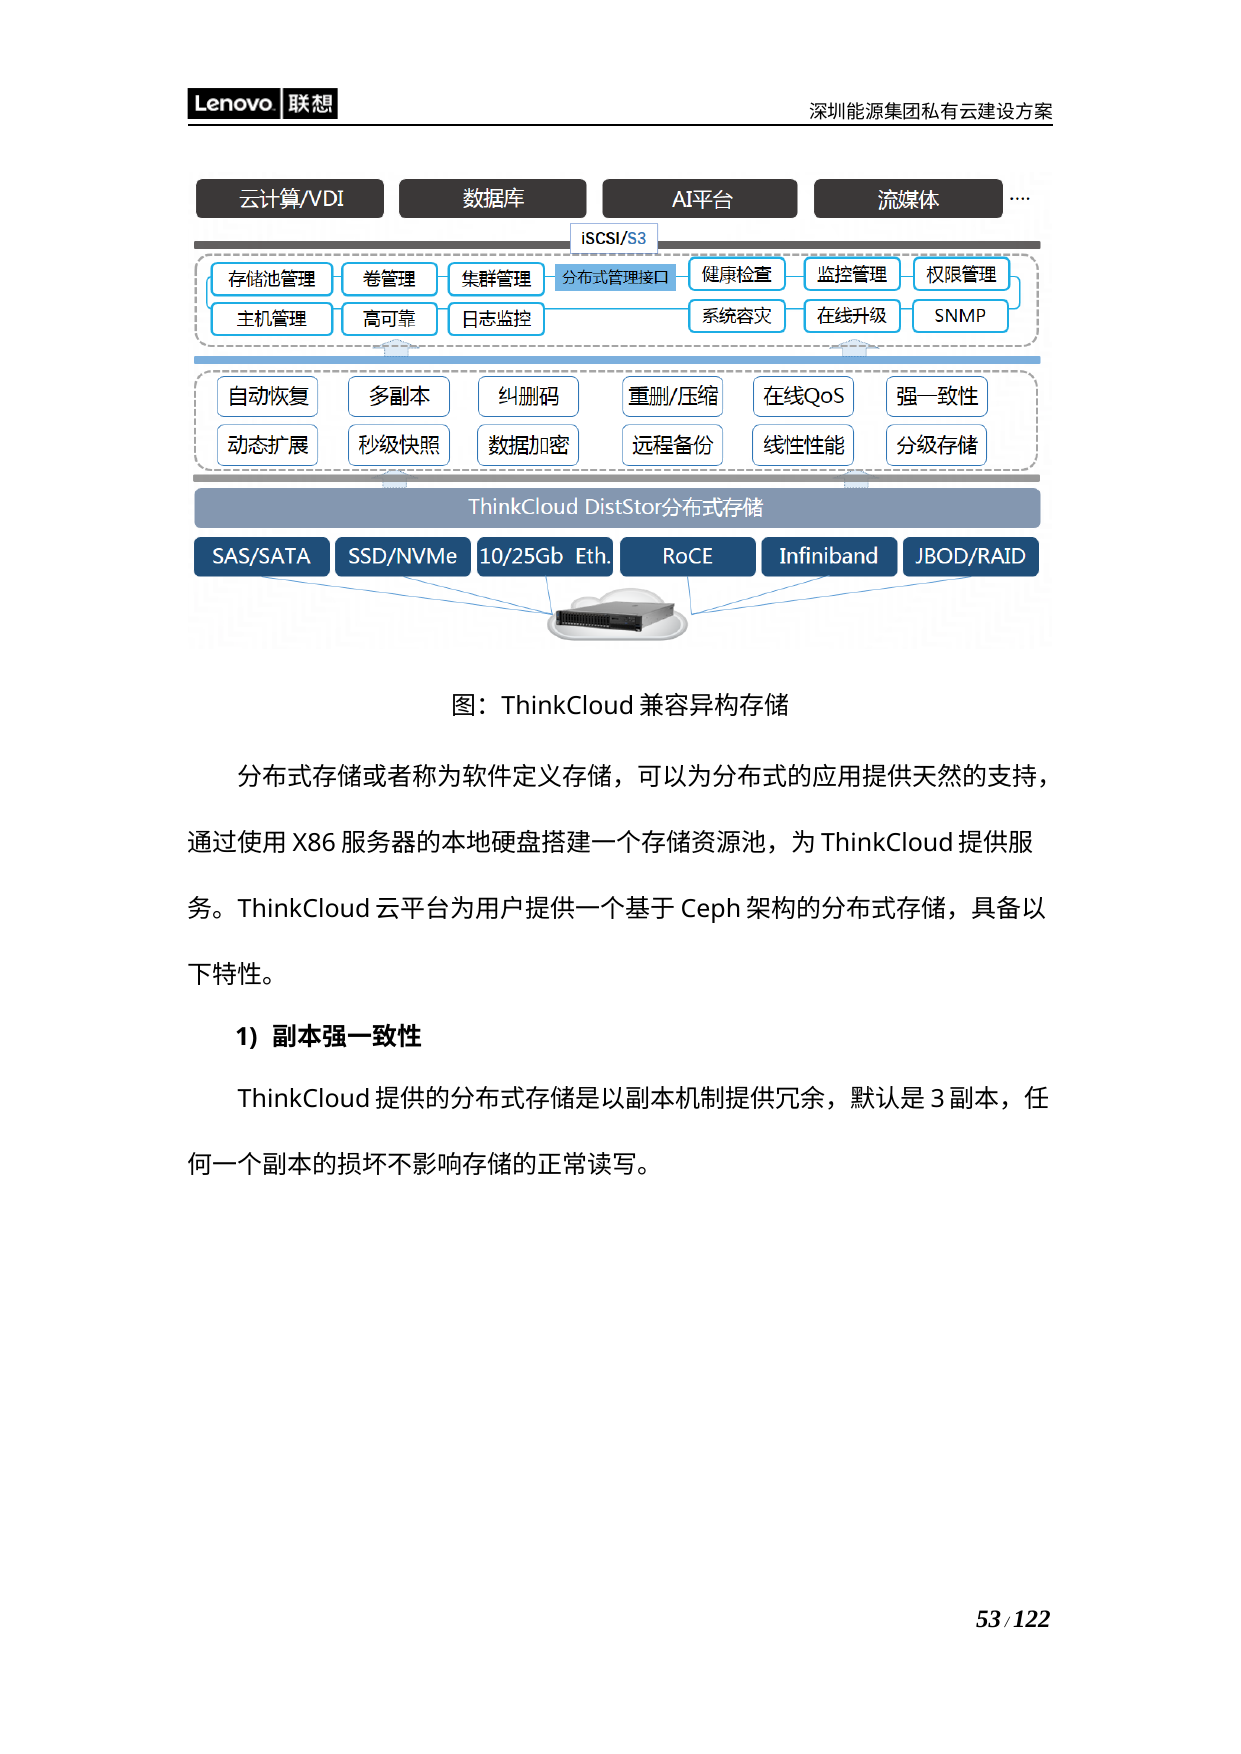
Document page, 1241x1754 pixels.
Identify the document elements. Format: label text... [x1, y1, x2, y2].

text ThinkCloud提供的分布式存储是以副本机制提供冗余，默认是3副本，任何一个副本的损坏不影响存储的正常读写。 [187, 1075, 1053, 1185]
text 分布式存储或者称为软件定义存储，可以为分布式的应用提供天然的支持，通过使用X86服务器的本地硬盘搭建一个存储资源池，为ThinkCloud提供服务。ThinkCloud云平台为用户提供一个基于Ceph架构的分布式存储，具备以下特性。 [187, 752, 1053, 995]
list 副本强一致性 [235, 1013, 1053, 1057]
picture [187, 88, 338, 119]
text 图：ThinkCloud兼容异构存储 [187, 682, 1053, 726]
picture [188, 172, 1053, 649]
